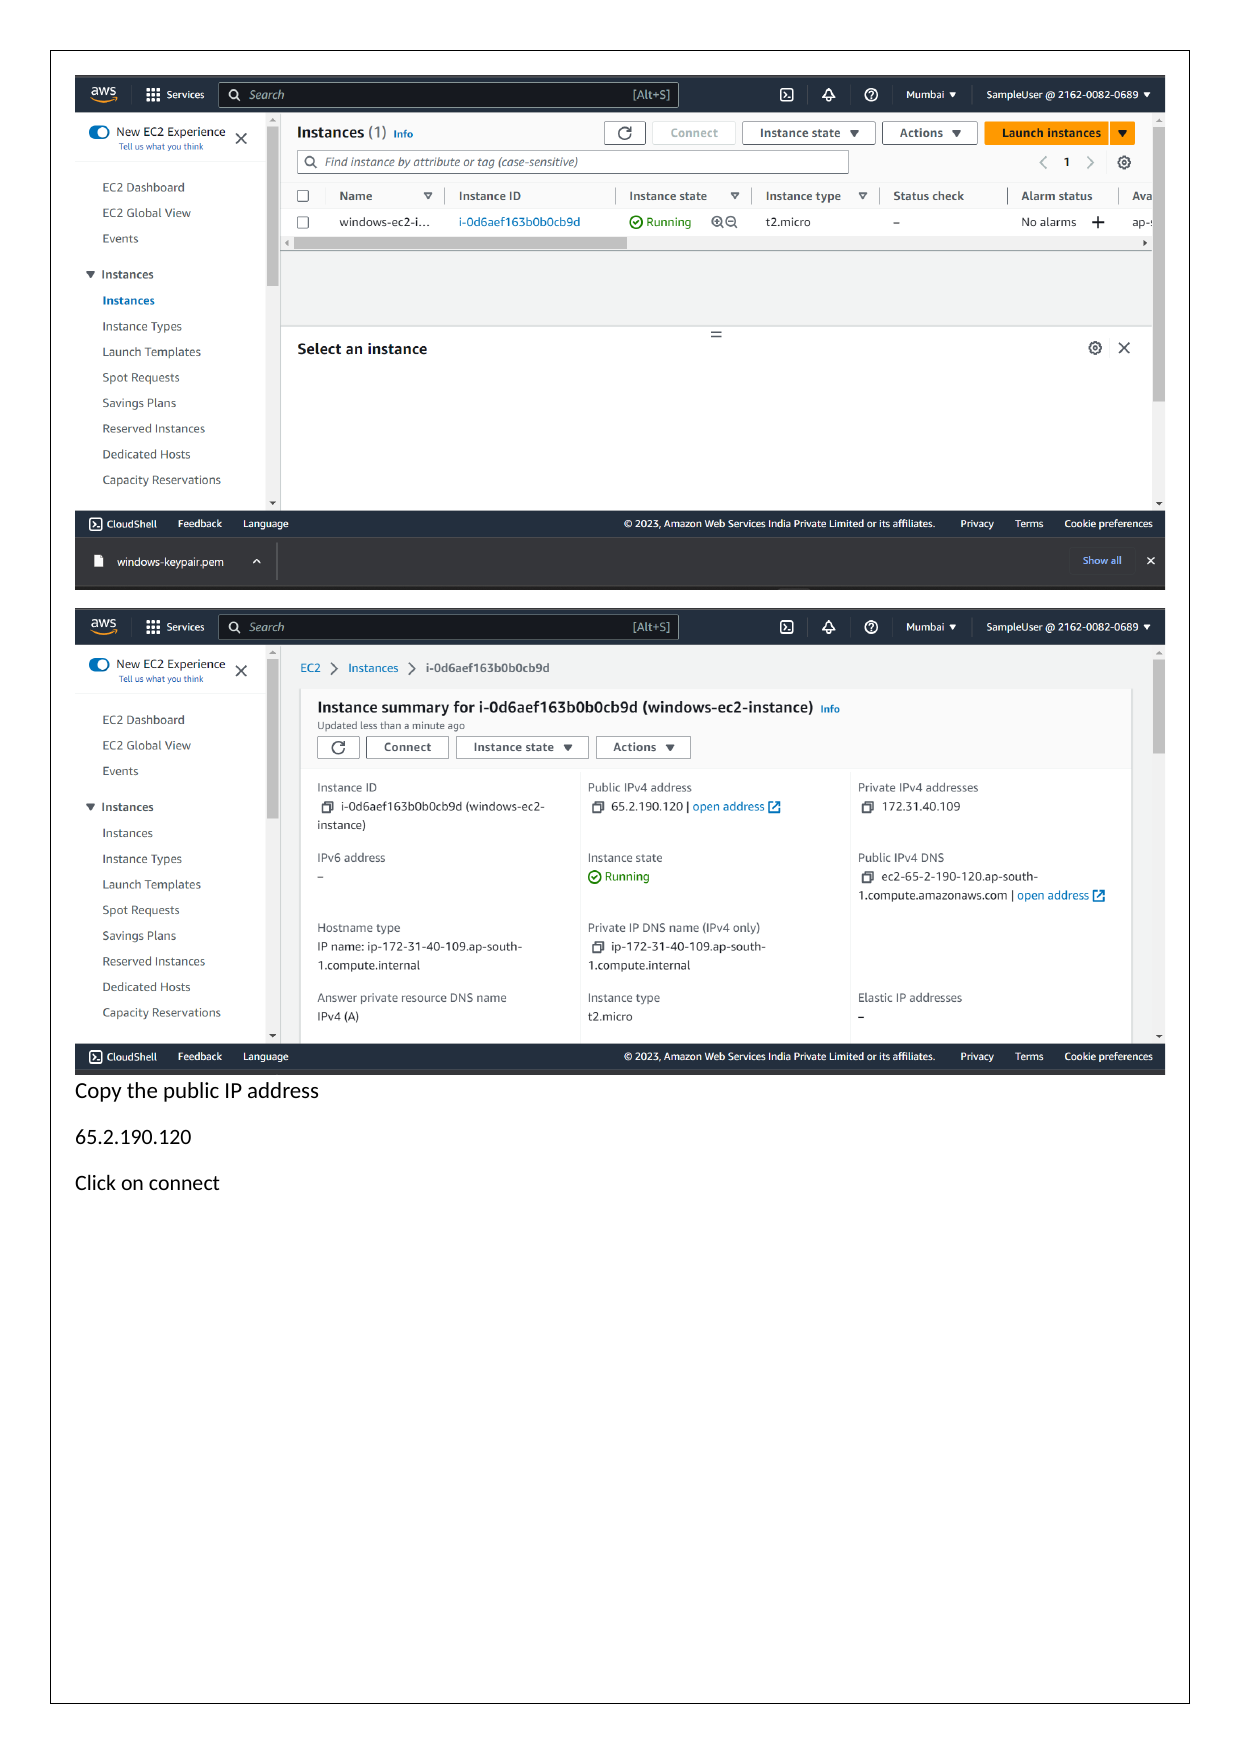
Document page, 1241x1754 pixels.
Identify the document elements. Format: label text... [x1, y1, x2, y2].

text Click on connect [75, 1169, 1165, 1196]
picture [75, 608, 1166, 1075]
picture [75, 75, 1166, 590]
text 65.2.190.120 [75, 1123, 1165, 1150]
text Copy the public IP address [75, 1075, 1165, 1105]
